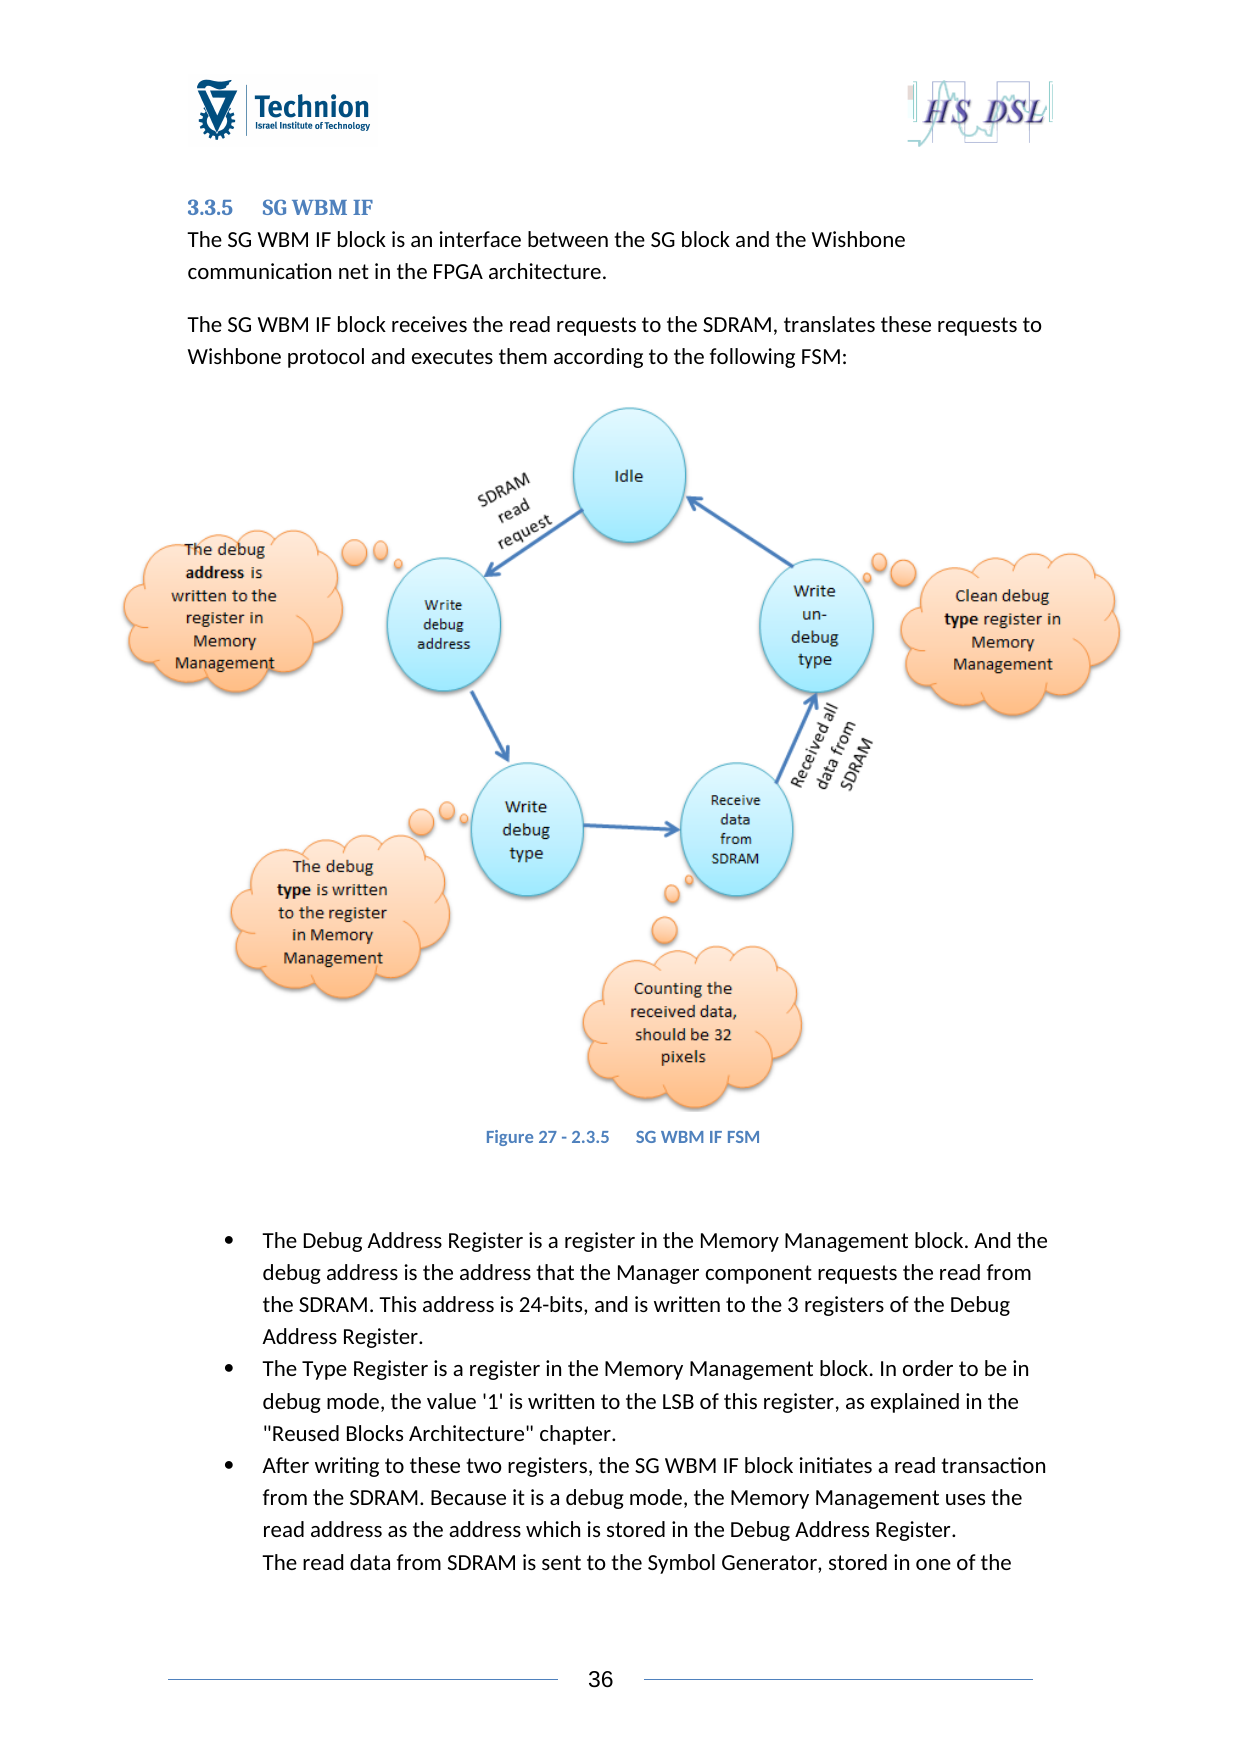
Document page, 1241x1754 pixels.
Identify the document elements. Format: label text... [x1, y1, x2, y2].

picture [103, 400, 1141, 1112]
subtitle SG WBM IF [187, 195, 1053, 221]
list The Debug Address Register is a register in the Memory Management block. And the debug address is the address that the Manager component requests the read from the SDRAM. This address is 24-bits, and is written to the 3 registers of the Debug Address Register. [225, 1226, 1053, 1350]
picture [187, 74, 378, 147]
picture [907, 73, 1053, 147]
list The Type Register is a register in the Memory Management block. In order to be in debug mode, the value '1' is written to the LSB of this register, as explained in the "Reused Blocks Architecture" chapter. [225, 1354, 1053, 1447]
text The SG WBM IF block is an interface between the SG block and the Wishbone communication net in the FPGA architecture. [187, 225, 1053, 285]
text The SG WBM IF block receives the read requests to the SDRAM, translates these requests to Wishbone protocol and executes them according to the following FSM: [187, 310, 1053, 370]
